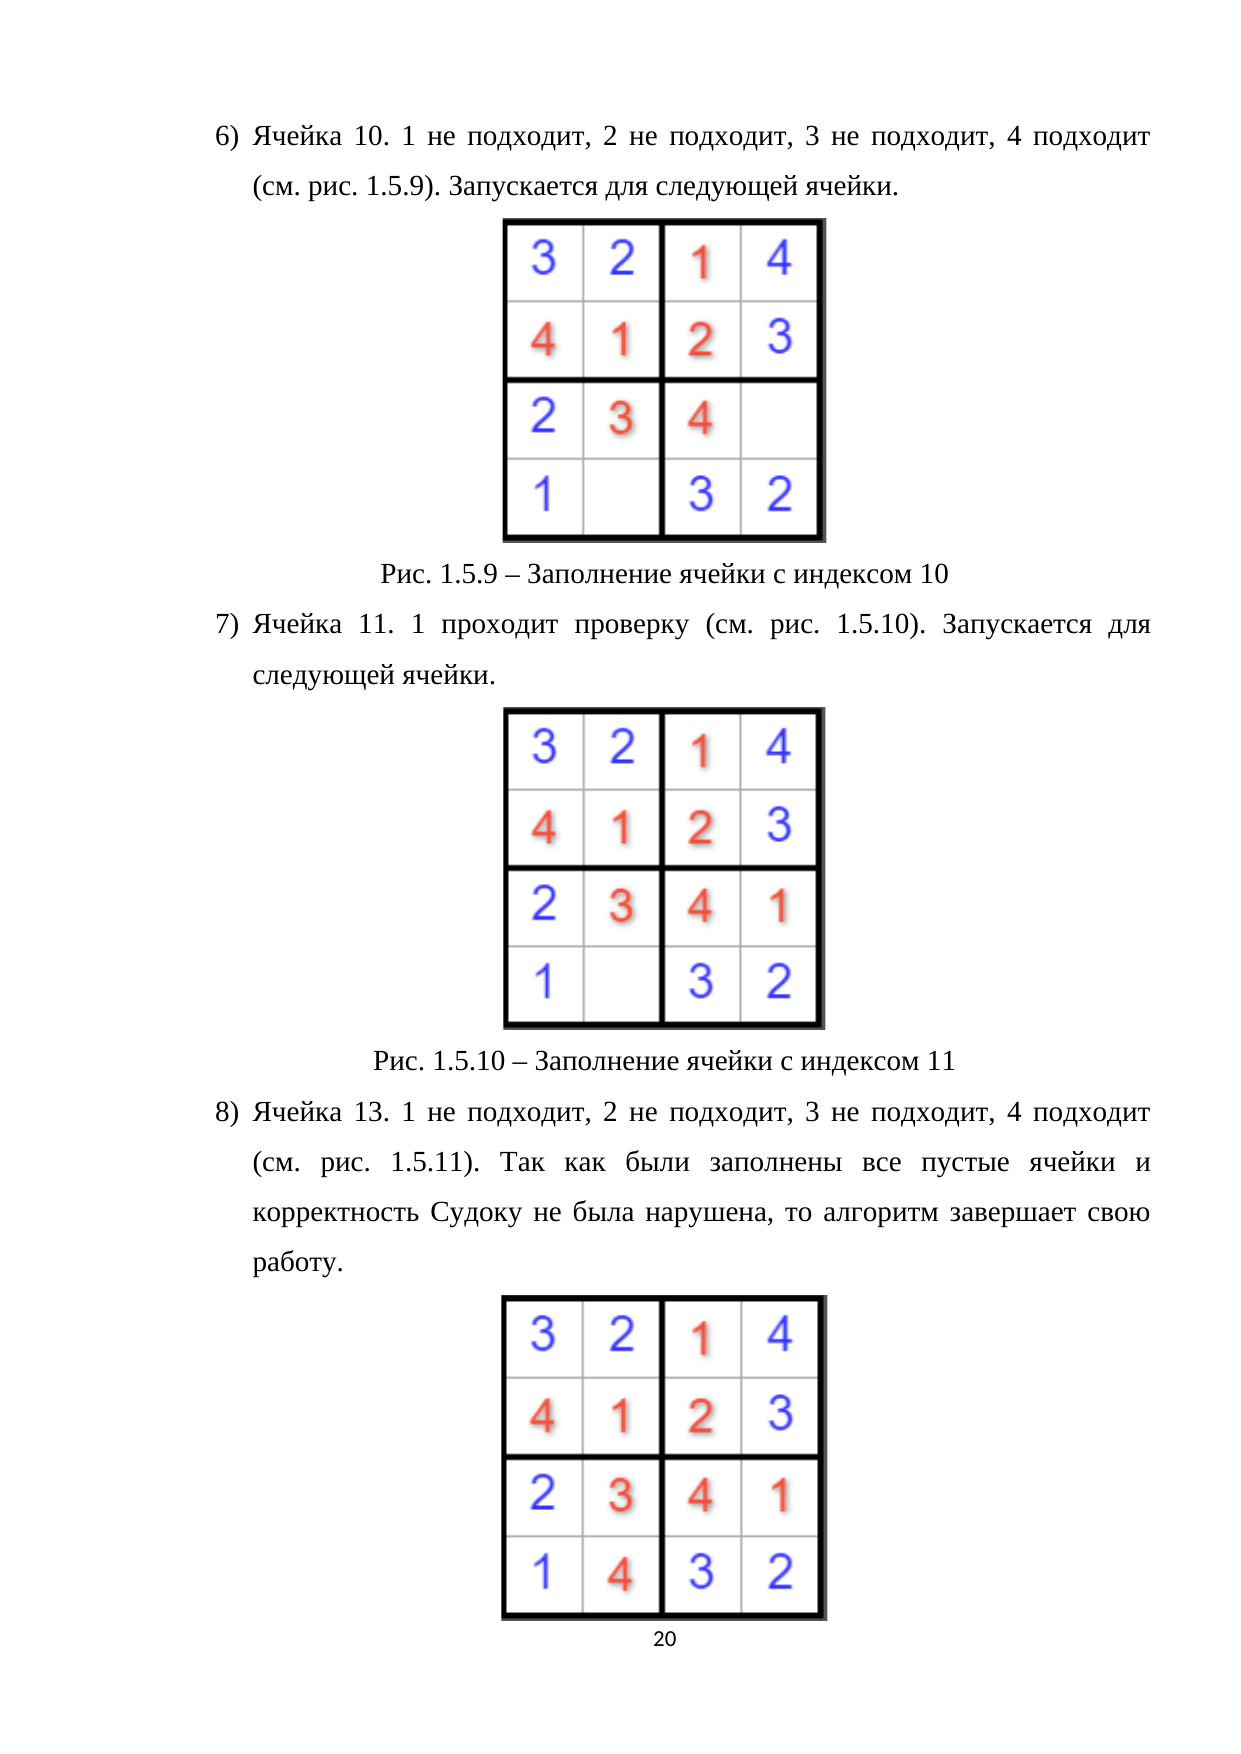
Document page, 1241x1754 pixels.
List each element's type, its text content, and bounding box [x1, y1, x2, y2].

text Рис. 1.5.10 – Заполнение ячейки с индексом 11 [177, 1043, 1152, 1077]
list Ячейка 13. 1 не подходит, 2 не подходит, 3 не подходит, 4 подходит (см. рис. 1.5.11). Так как были заполнены все пустые ячейки и корректность Судоку не была нарушена, то алгоритм завершает свою работу. [215, 1094, 1152, 1278]
picture [502, 218, 827, 543]
picture [503, 707, 826, 1030]
list Ячейка 10. 1 не подходит, 2 не подходит, 3 не подходит, 4 подходит (см. рис. 1.5.9). Запускается для следующей ячейки. [215, 118, 1152, 202]
picture [501, 1295, 828, 1621]
text Рис. 1.5.9 – Заполнение ячейки с индексом 10 [177, 556, 1152, 590]
list Ячейка 11. 1 проходит проверку (см. рис. 1.5.10). Запускается для следующей ячейки. [215, 607, 1152, 690]
